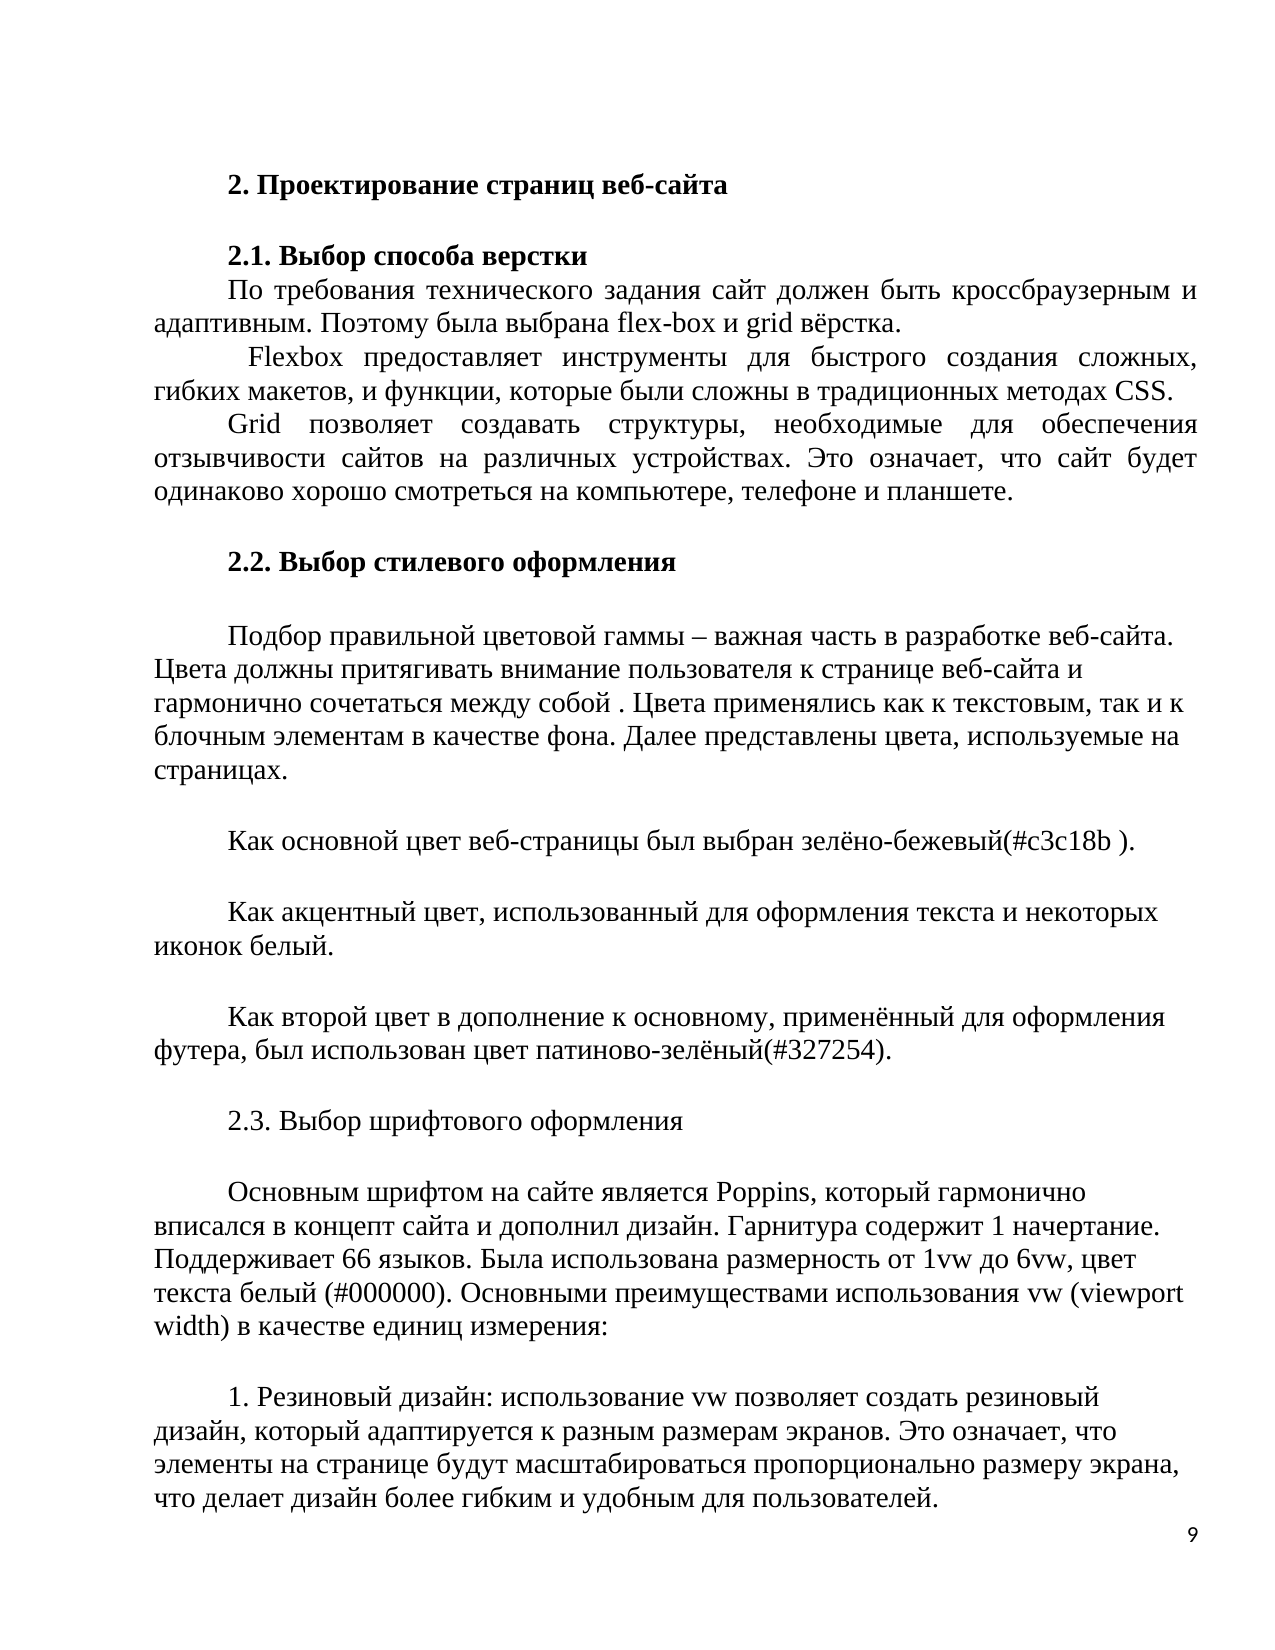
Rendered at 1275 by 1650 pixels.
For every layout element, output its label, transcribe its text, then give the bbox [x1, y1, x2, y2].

text Grid позволяет создавать структуры, необходимые для обеспечения отзывчивости сайтов на различных устройствах. Это означает, что сайт будет одинаково хорошо смотреться на компьютере, телефоне и планшете. [153, 406, 1198, 507]
text 1. Резиновый дизайн: использование vw позволяет создать резиновый дизайн, который адаптируется к разным размерам экранов. Это означает, что элементы на странице будут масштабироваться пропорционально размеру экрана, что делает дизайн более гибким и удобным для пользователей. [153, 1379, 1198, 1514]
subtitle 2.2. Выбор стилевого оформления [153, 544, 1198, 578]
text 2.3. Выбор шрифтового оформления [153, 1103, 1198, 1137]
text Как второй цвет в дополнение к основному, применённый для оформления футера, был использован цвет патиново-зелёный(#327254). [153, 999, 1198, 1066]
text Flexbox предоставляет инструменты для быстрого создания сложных, гибких макетов, и функции, которые были сложны в традиционных методах CSS. [153, 339, 1198, 406]
text Подбор правильной цветовой гаммы – важная часть в разработке веб-сайта. Цвета должны притягивать внимание пользователя к странице веб-сайта и гармонично сочетаться между собой . Цвета применялись как к текстовым, так и к блочным элементам в качестве фона. Далее представлены цвета, используемые на страницах. [153, 618, 1198, 786]
text Как акцентный цвет, использованный для оформления текста и некоторых иконок белый. [153, 894, 1198, 961]
text 2.1. Выбор способа верстки [153, 238, 1198, 272]
text По требования технического задания сайт должен быть кроссбраузерным и адаптивным. Поэтому была выбрана flex-box и grid вёрстка. [153, 272, 1198, 339]
text Основным шрифтом на сайте является Poppins, который гармонично вписался в концепт сайта и дополнил дизайн. Гарнитура содержит 1 начертание. Поддерживает 66 языков. Была использована размерность от 1vw до 6vw, цвет текста белый (#000000). Основными преимуществами использования vw (viewport width) в качестве единиц измерения: [153, 1174, 1198, 1342]
text 2. Проектирование страниц веб-сайта [153, 167, 1198, 201]
text Как основной цвет веб-страницы был выбран зелёно-бежевый(#c3c18b ). [153, 823, 1198, 857]
